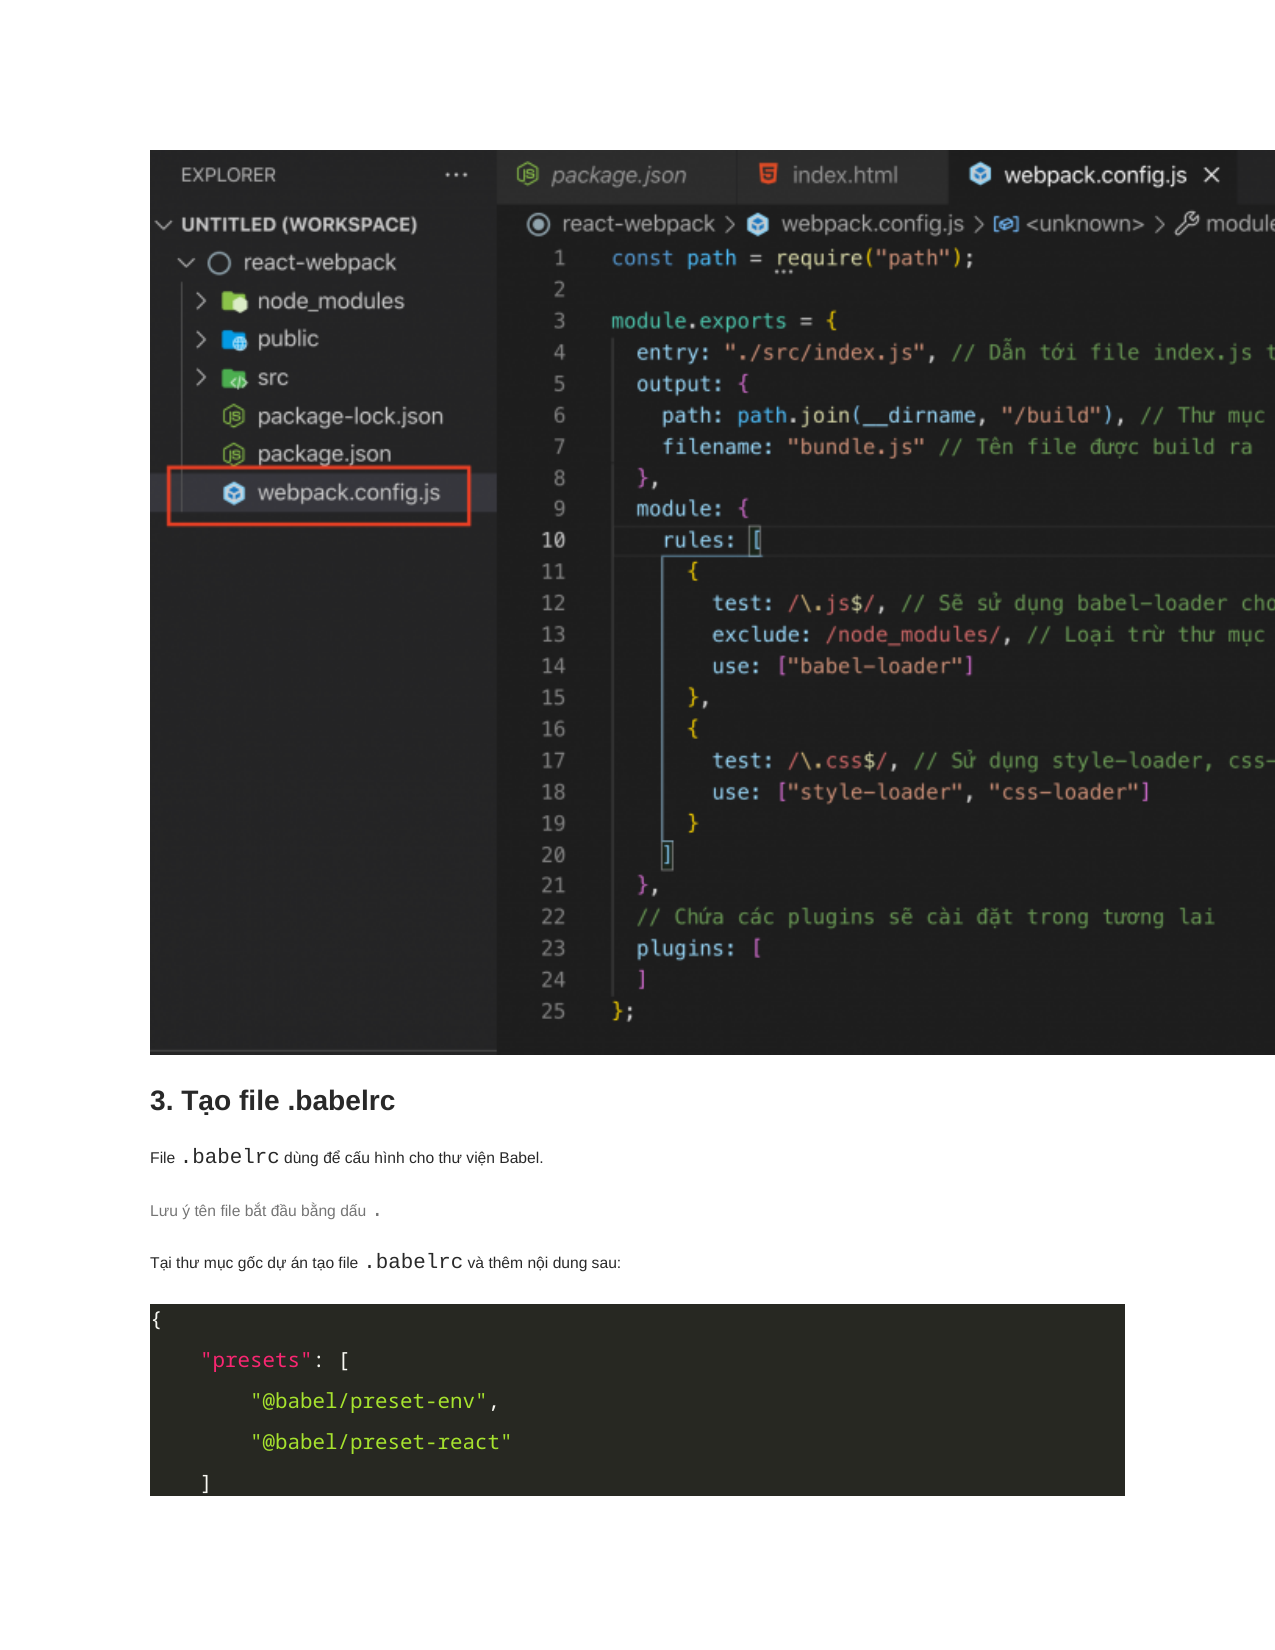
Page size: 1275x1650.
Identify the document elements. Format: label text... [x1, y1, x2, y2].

text { [150, 1304, 1125, 1333]
text ] [150, 1468, 1125, 1496]
text Tại thư mục gốc dự án tạo file .babelrc và thêm nội dung sau: [150, 1251, 1125, 1275]
text "@babel/preset-react" [150, 1427, 1125, 1455]
text "@babel/preset-env", [150, 1386, 1125, 1414]
text File .babelrc dùng để cấu hình cho thư viện Babel. [150, 1146, 1125, 1169]
text Lưu ý tên file bắt đầu bằng dấu . [150, 1198, 1125, 1222]
text 3. Tạo file .babelrc [150, 1084, 1125, 1117]
text "presets": [ [150, 1345, 1125, 1373]
picture [150, 150, 1275, 1055]
